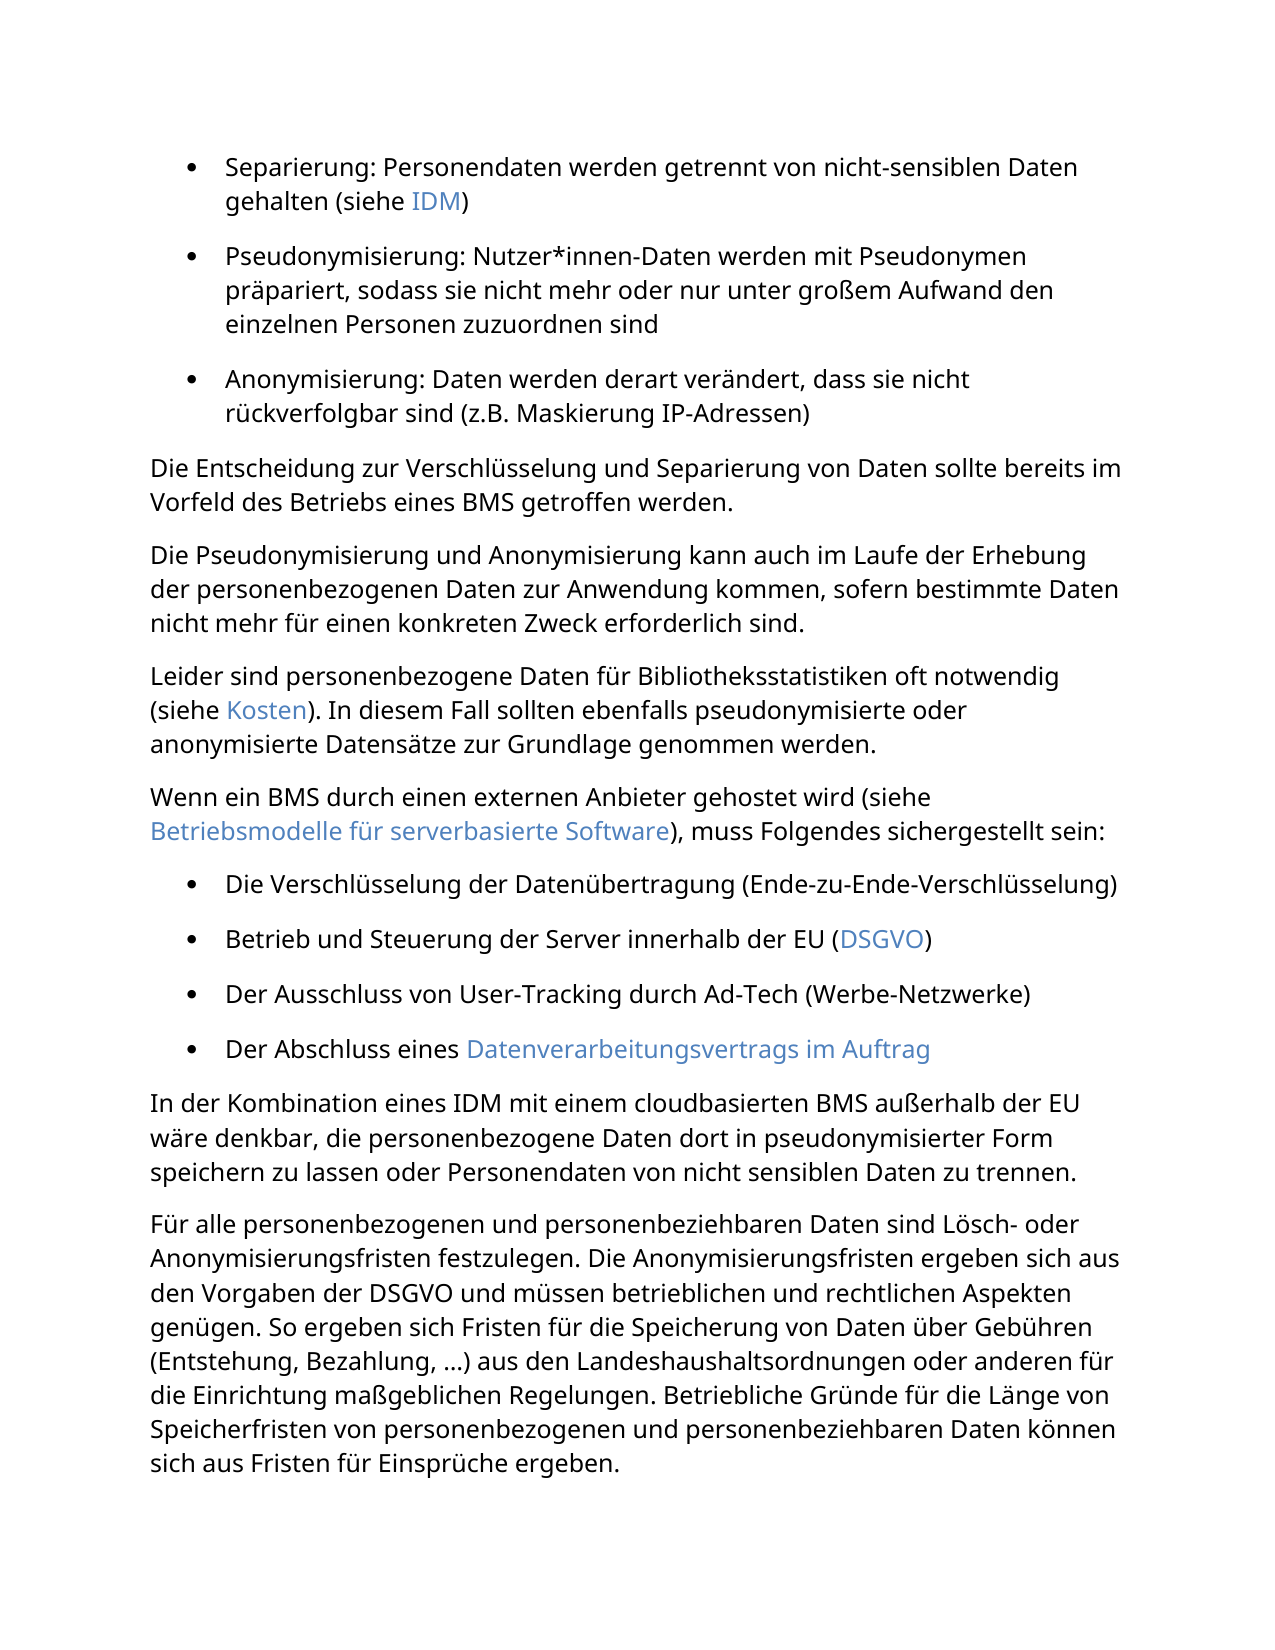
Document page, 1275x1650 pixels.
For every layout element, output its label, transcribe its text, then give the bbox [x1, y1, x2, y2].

list Die Verschlüsselung der Datenübertragung (Ende-zu-Ende-Verschlüsselung) [187, 867, 1125, 901]
list Betrieb und Steuerung der Server innerhalb der EU (DSGVO) [187, 921, 1125, 956]
text Leider sind personenbezogene Daten für Bibliotheksstatistiken oft notwendig (siehe Kosten). In diesem Fall sollten ebenfalls pseudonymisierte oder anonymisierte Datensätze zur Grundlage genommen werden. [150, 659, 1125, 761]
list Der Ausschluss von User-Tracking durch Ad-Tech (Werbe-Netzwerke) [187, 976, 1125, 1010]
list Separierung: Personendaten werden getrennt von nicht-sensiblen Daten gehalten (siehe IDM) [187, 150, 1125, 218]
text Die Pseudonymisierung und Anonymisierung kann auch im Laufe der Erhebung der personenbezogenen Daten zur Anwendung kommen, sofern bestimmte Daten nicht mehr für einen konkreten Zweck erforderlich sind. [150, 538, 1125, 640]
list Der Abschluss eines Datenverarbeitungsvertrags im Auftrag [187, 1031, 1125, 1065]
text Für alle personenbezogenen und personenbeziehbaren Daten sind Lösch- oder Anonymisierungsfristen festzulegen. Die Anonymisierungsfristen ergeben sich aus den Vorgaben der DSGVO und müssen betrieblichen und rechtlichen Aspekten genügen. So ergeben sich Fristen für die Speicherung von Daten über Gebühren (Entstehung, Bezahlung, …) aus den Landeshaushaltsordnungen oder anderen für die Einrichtung maßgeblichen Regelungen. Betriebliche Gründe für die Länge von Speicherfristen von personenbezogenen und personenbeziehbaren Daten können sich aus Fristen für Einsprüche ergeben. [150, 1207, 1125, 1479]
text In der Kombination eines IDM mit einem cloudbasierten BMS außerhalb der EU wäre denkbar, die personenbezogene Daten dort in pseudonymisierter Form speichern zu lassen oder Personendaten von nicht sensiblen Daten zu trennen. [150, 1086, 1125, 1188]
text Die Entscheidung zur Verschlüsselung und Separierung von Daten sollte bereits im Vorfeld des Betriebs eines BMS getroffen werden. [150, 451, 1125, 519]
list Anonymisierung: Daten werden derart verändert, dass sie nicht rückverfolgbar sind (z.B. Maskierung IP-Adressen) [187, 362, 1125, 430]
list Pseudonymisierung: Nutzer*innen-Daten werden mit Pseudonymen präpariert, sodass sie nicht mehr oder nur unter großem Aufwand den einzelnen Personen zuzuordnen sind [187, 239, 1125, 341]
text Wenn ein BMS durch einen externen Anbieter gehostet wird (siehe Betriebsmodelle für serverbasierte Software), muss Folgendes sichergestellt sein: [150, 780, 1125, 848]
